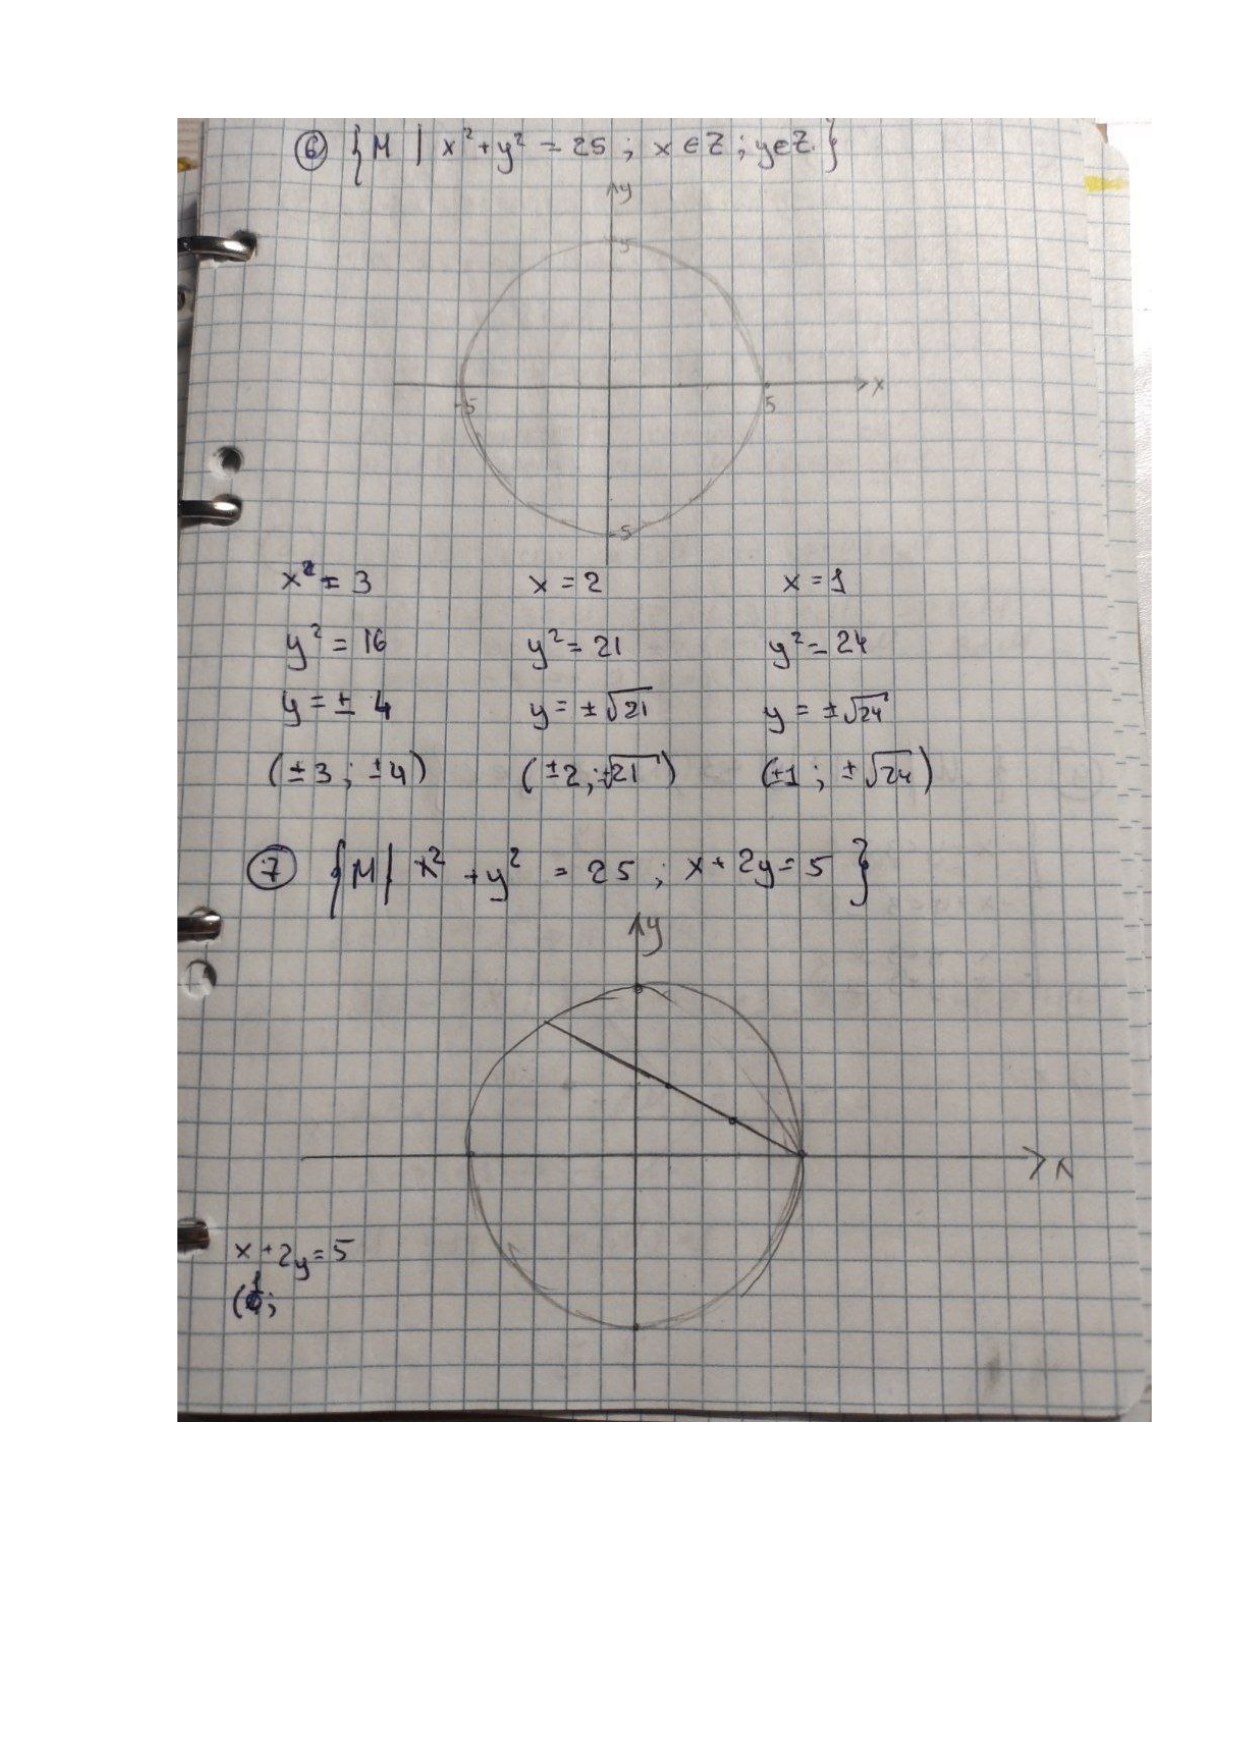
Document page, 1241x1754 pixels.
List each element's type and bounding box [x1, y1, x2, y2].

picture [177, 118, 1152, 1422]
